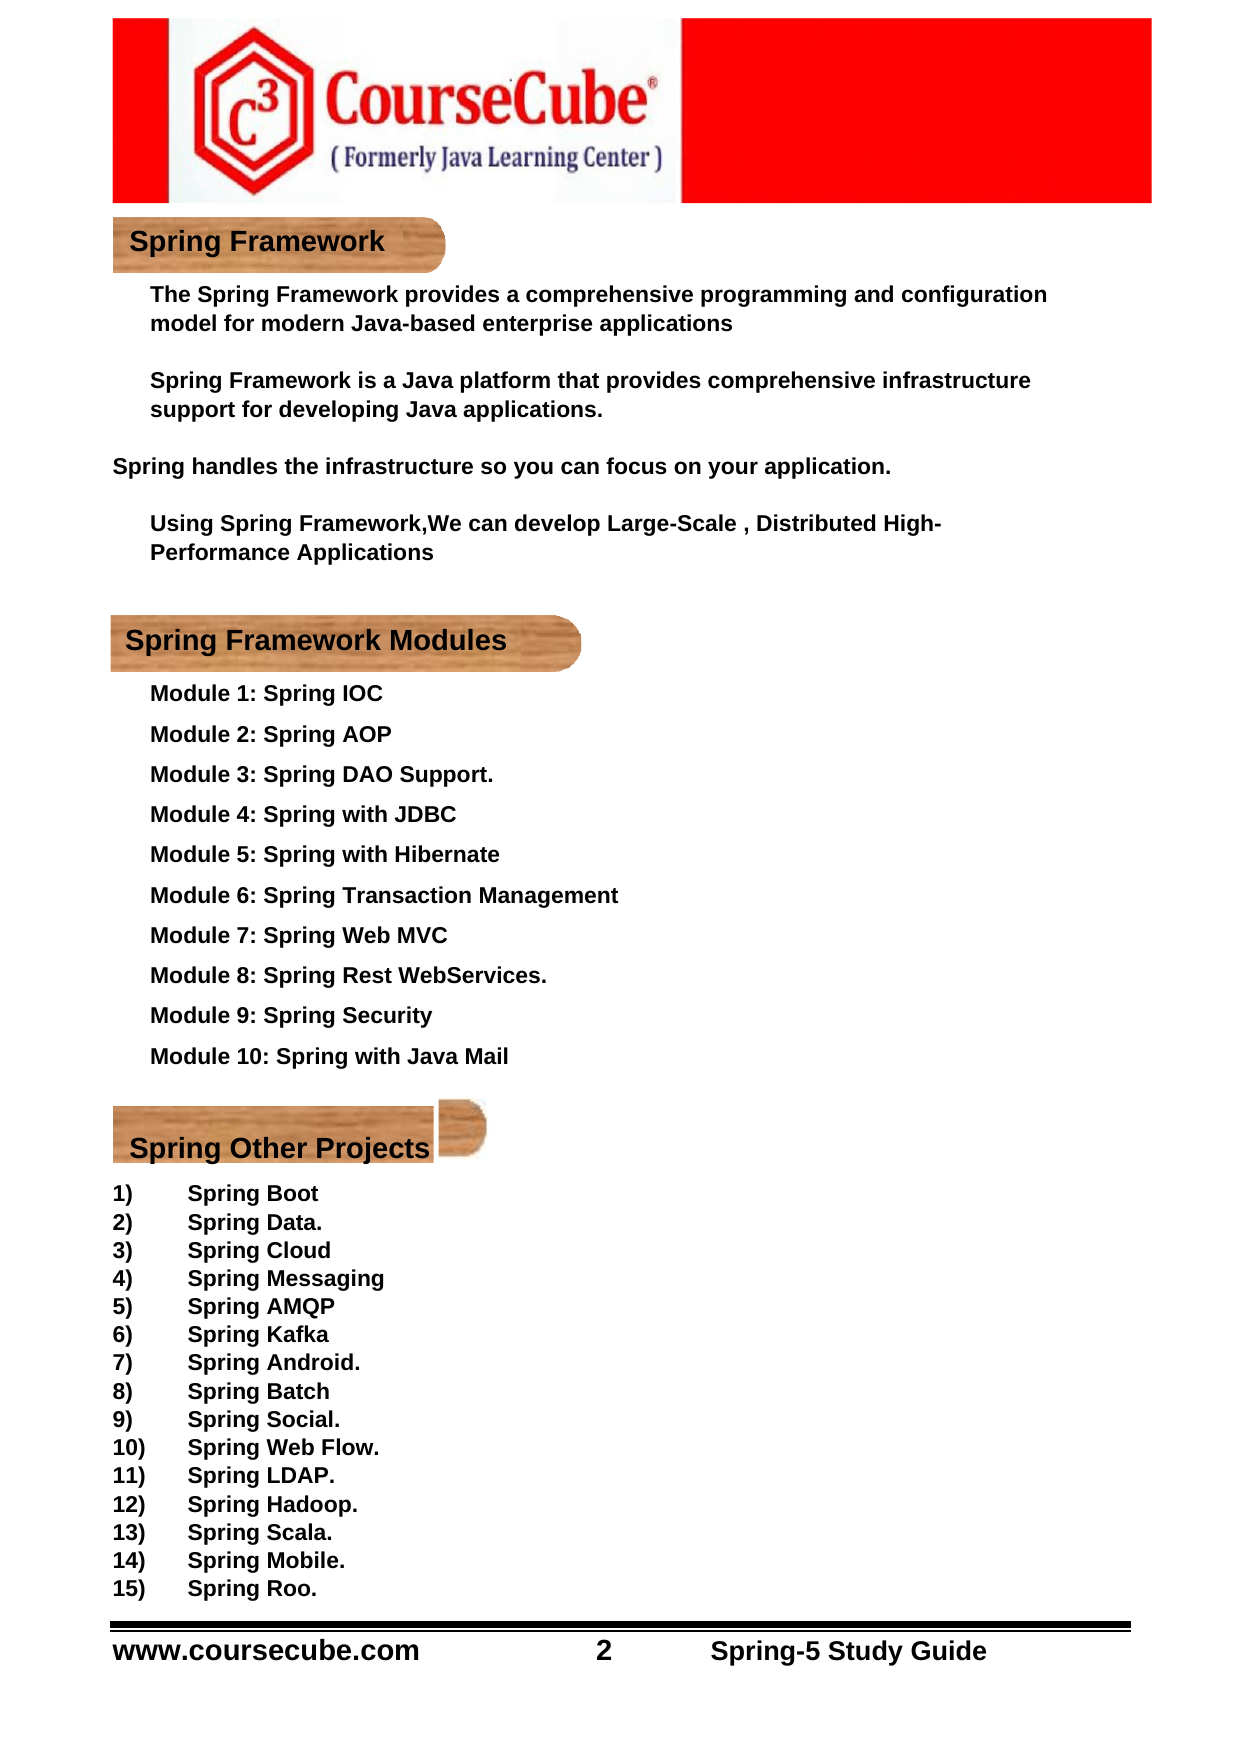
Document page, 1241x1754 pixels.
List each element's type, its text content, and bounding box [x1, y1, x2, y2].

list Spring Cloud [112, 1237, 1090, 1263]
text Spring Framework [129, 224, 1090, 257]
text Spring Framework Modules [125, 623, 1090, 656]
text Module 1: Spring IOC [150, 680, 1090, 707]
text Module 3: Spring DAO Support. [150, 761, 1090, 787]
text Module 2: Spring AOP [150, 721, 1090, 747]
text www.coursecube.com 2 Spring-5 Study Guide [112, 1633, 1090, 1666]
picture [110, 615, 582, 672]
picture [438, 1098, 489, 1159]
list Spring LDAP. [112, 1462, 1090, 1489]
list Spring Web Flow. [112, 1434, 1090, 1460]
list Spring Scala. [112, 1518, 1090, 1545]
text Module 10: Spring with Java Mail [150, 1043, 1090, 1069]
text Module 7: Spring Web MVC [150, 922, 1090, 948]
text Using Spring Framework,We can develop Large-Scale , Distributed High-Performance Applications [150, 510, 1081, 565]
picture [113, 1106, 129, 1163]
picture [112, 18, 1152, 273]
list Spring Data. [112, 1208, 1090, 1235]
list Spring Batch [112, 1378, 1090, 1404]
list Spring Kafka [112, 1321, 1090, 1348]
text Spring handles the infrastructure so you can focus on your application. [112, 453, 1090, 479]
text Spring Other Projects [129, 1098, 1090, 1165]
list Spring Android. [112, 1349, 1090, 1376]
text Module 9: Spring Security [150, 1002, 1090, 1029]
list Spring Roo. [112, 1575, 1090, 1601]
text Module 5: Spring with Hibernate [150, 841, 1090, 868]
list Spring Boot [112, 1180, 1090, 1207]
list Spring AMQP [112, 1293, 1090, 1319]
picture [107, 1619, 1133, 1634]
text The Spring Framework provides a comprehensive programming and configuration model for modern Java-based enterprise applications [150, 281, 1081, 336]
text Module 8: Spring Rest WebServices. [150, 962, 1090, 988]
text Spring Framework is a Java platform that provides comprehensive infrastructure support for developing Java applications. [150, 367, 1081, 422]
list Spring Hadoop. [112, 1491, 1090, 1517]
text Module 6: Spring Transaction Management [150, 882, 1090, 908]
list Spring Messaging [112, 1265, 1090, 1291]
text Module 4: Spring with JDBC [150, 801, 1090, 827]
list Spring Social. [112, 1406, 1090, 1432]
list Spring Mobile. [112, 1547, 1090, 1573]
